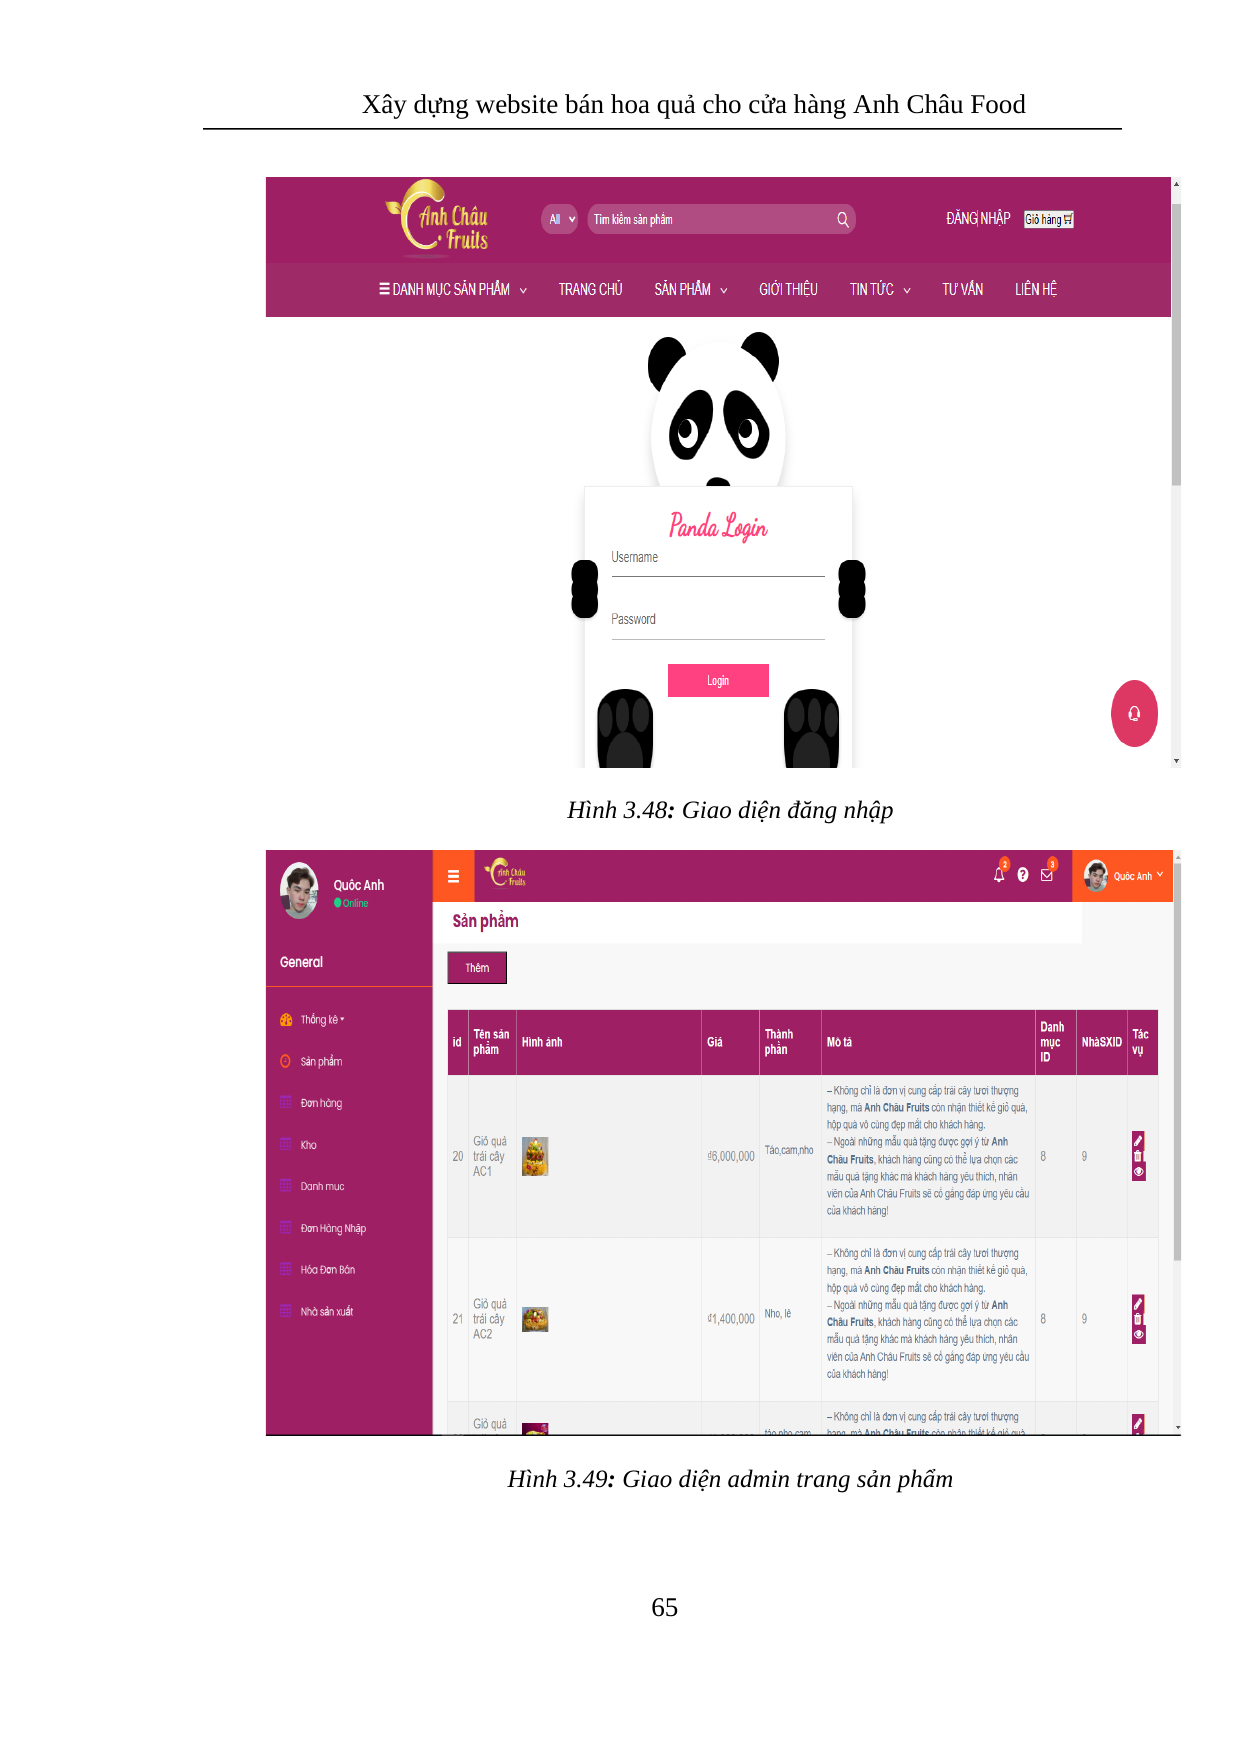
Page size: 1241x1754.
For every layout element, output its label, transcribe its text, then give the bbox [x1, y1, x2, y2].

picture [265, 177, 1182, 768]
picture [265, 850, 1182, 1436]
text Hình 3.49: Giao diện admin trang sản phẩm [282, 1464, 1122, 1493]
text Hình 3.48: Giao diện đăng nhập [282, 795, 1122, 824]
